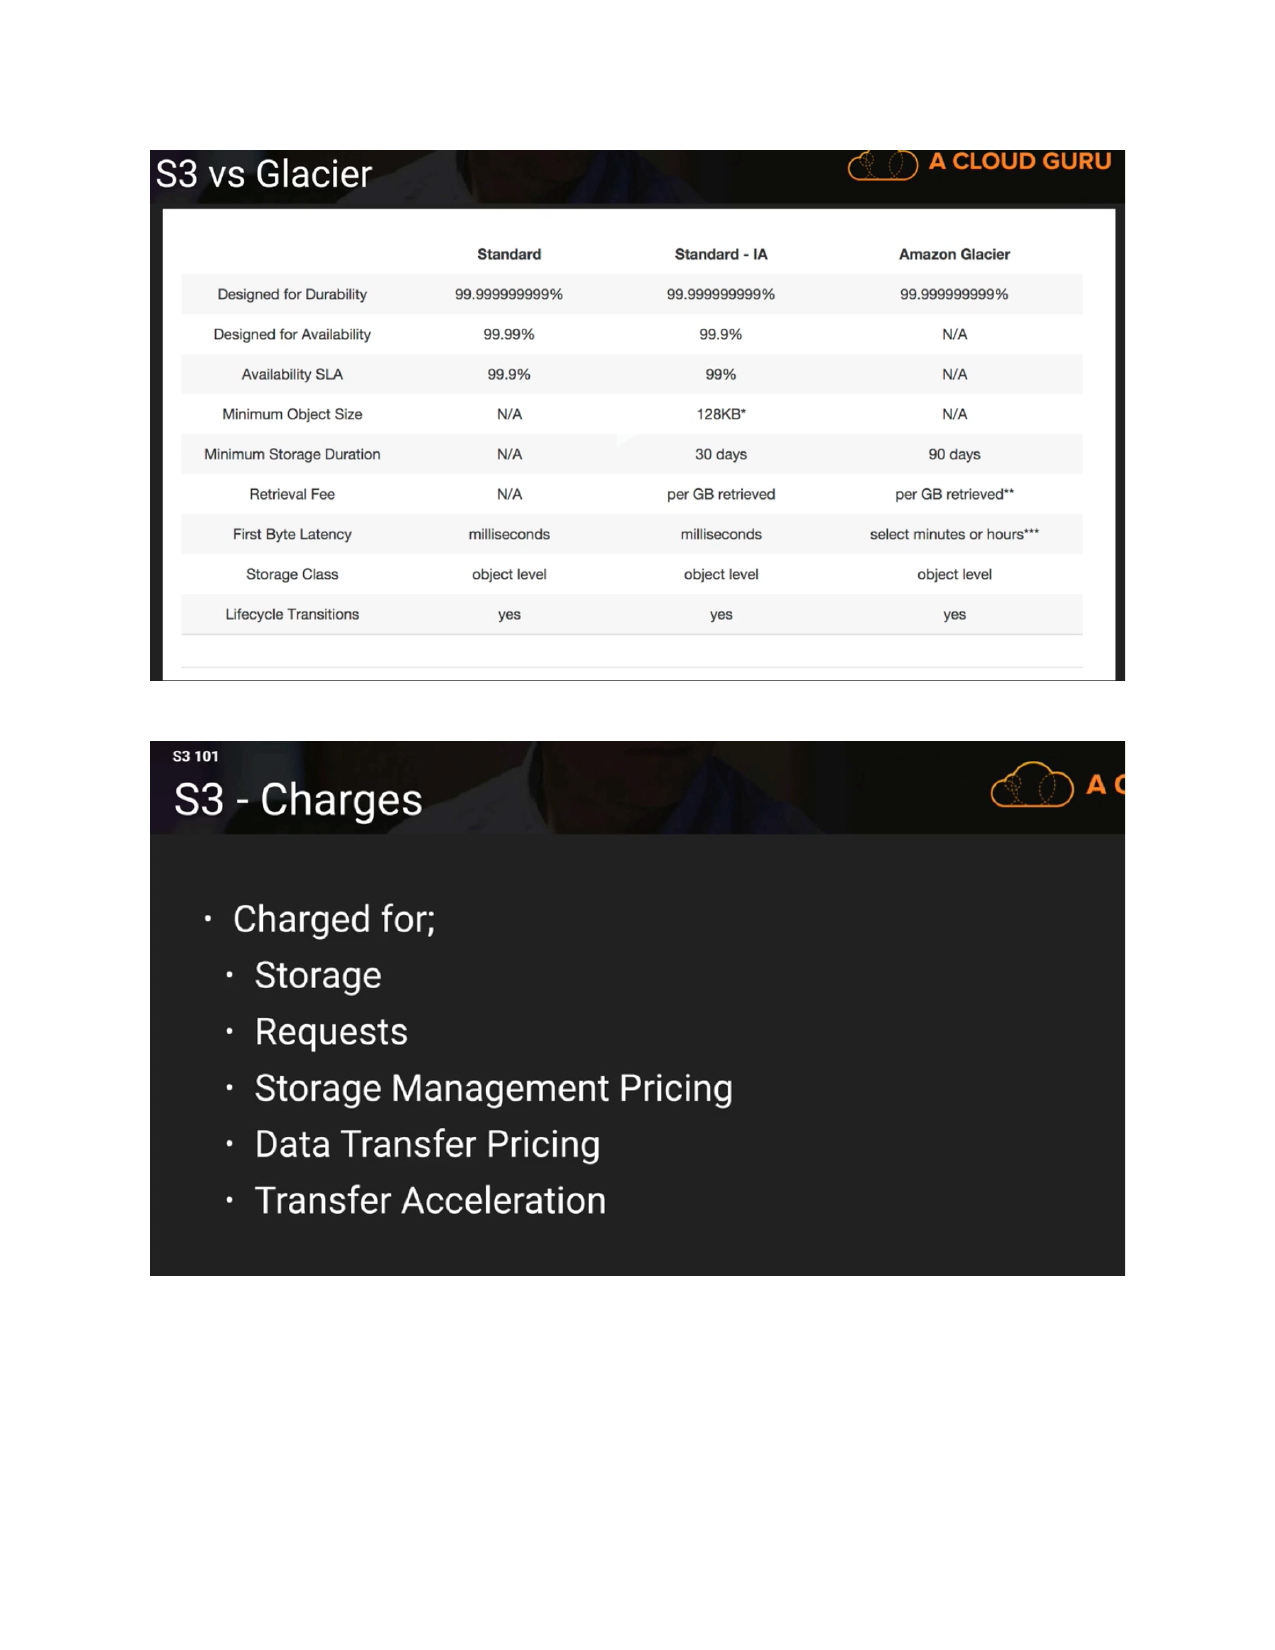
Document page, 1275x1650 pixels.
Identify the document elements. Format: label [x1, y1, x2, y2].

picture [150, 741, 1125, 1276]
picture [150, 150, 1125, 681]
